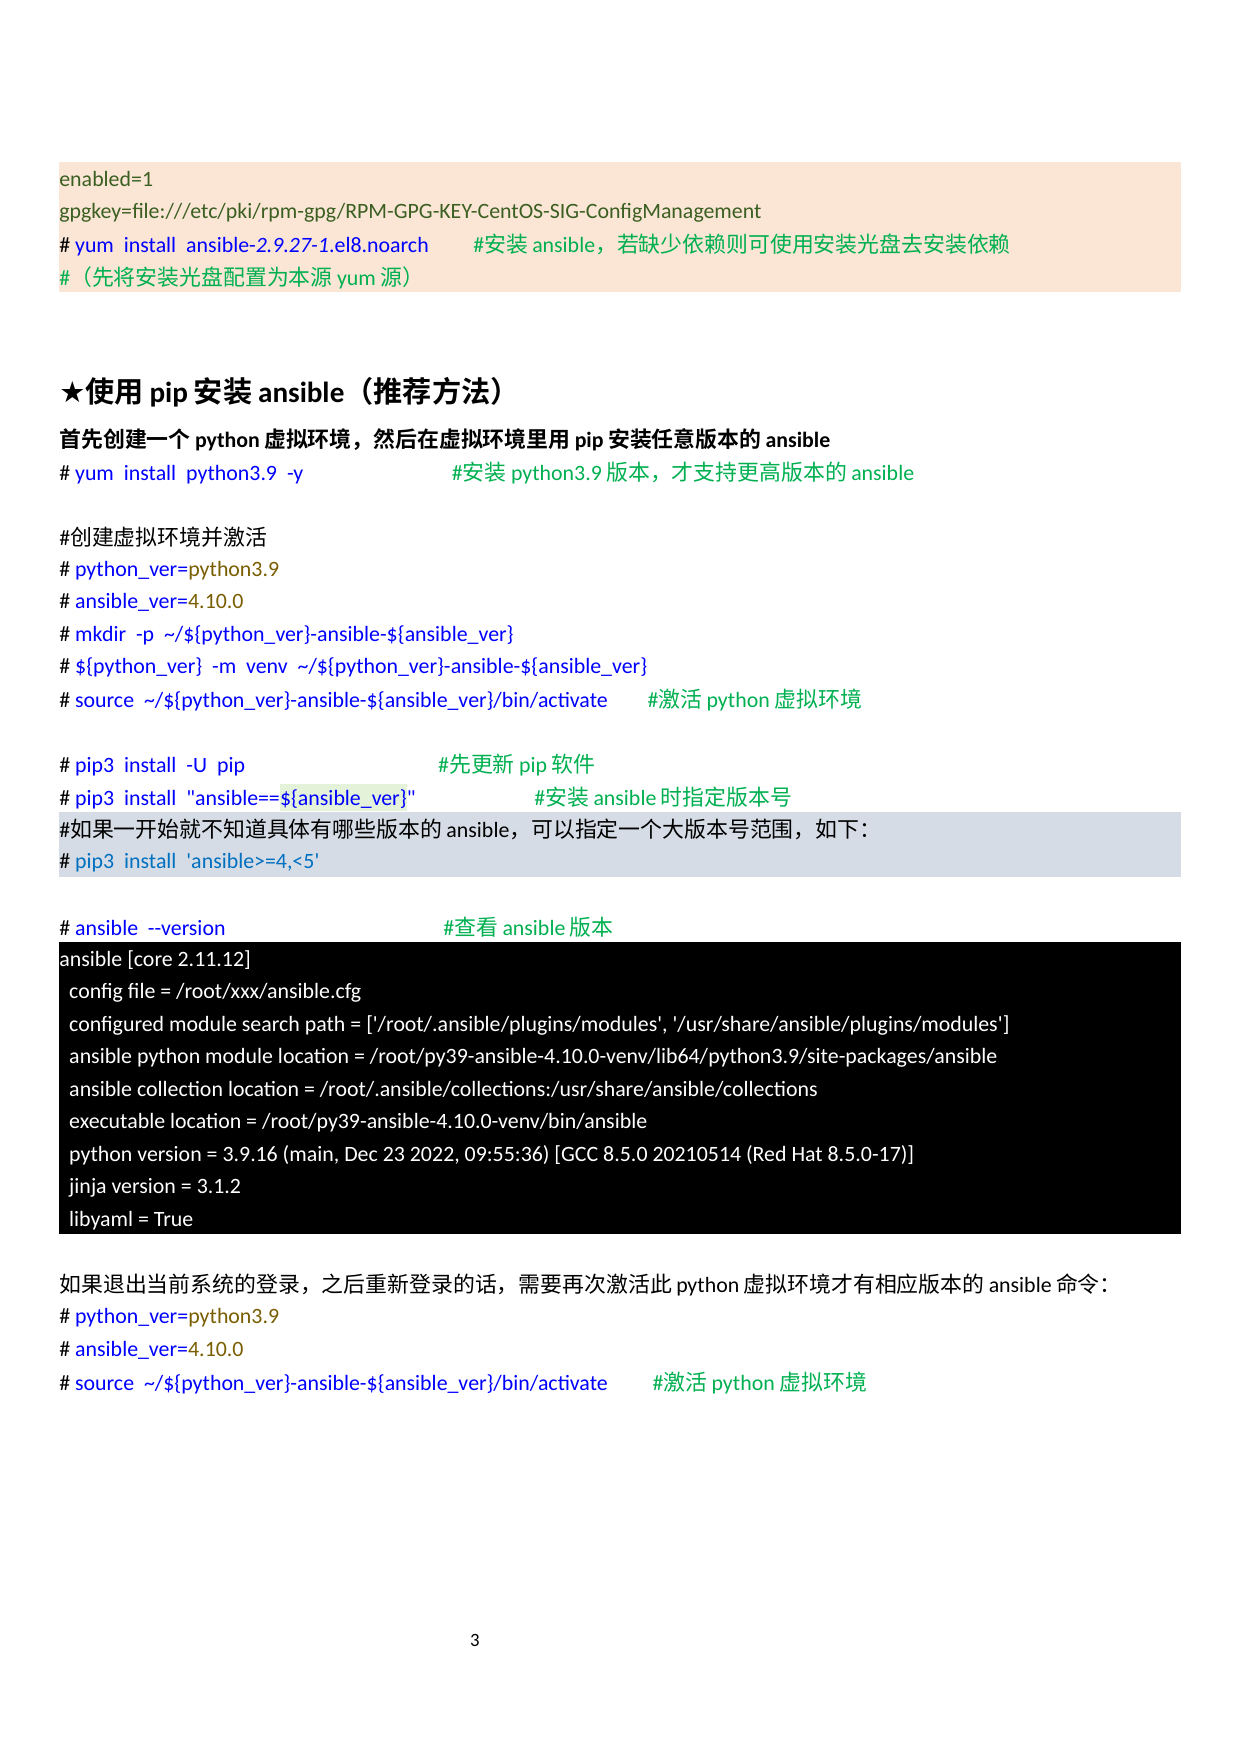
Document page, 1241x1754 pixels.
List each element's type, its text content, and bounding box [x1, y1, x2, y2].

text #（先将安装光盘配置为本源yum源） [59, 259, 1181, 292]
text # source ~/${python_ver}-ansible-${ansible_ver}/bin/activate #激活python虚拟环境 [59, 682, 1181, 714]
text # mkdir -p ~/${python_ver}-ansible-${ansible_ver} [59, 617, 1181, 649]
text enabled=1 [59, 162, 1181, 194]
text # python_ver=python3.9 [59, 1299, 1181, 1332]
text jinja version = 3.1.2 [59, 1169, 1181, 1202]
text # pip3 install "ansible==${ansible_ver}" #安装ansible时指定版本号 [59, 779, 1181, 812]
text ansible [core 2.11.12] [59, 942, 1181, 974]
text # pip3 install 'ansible>=4,<5' [59, 844, 1181, 877]
text 首先创建一个python虚拟环境，然后在虚拟环境里用pip安装任意版本的ansible [59, 422, 1181, 454]
text #如果一开始就不知道具体有哪些版本的ansible，可以指定一个大版本号范围，如下： [59, 812, 1181, 844]
text #创建虚拟环境并激活 [59, 519, 1181, 552]
text # ${python_ver} -m venv ~/${python_ver}-ansible-${ansible_ver} [59, 649, 1181, 682]
text executable location = /root/py39-ansible-4.10.0-venv/bin/ansible [59, 1104, 1181, 1137]
text # ansible --version #查看ansible版本 [59, 909, 1181, 942]
text # ansible_ver=4.10.0 [59, 584, 1181, 617]
text config file = /root/xxx/ansible.cfg [59, 974, 1181, 1007]
text gpgkey=file:///etc/pki/rpm-gpg/RPM-GPG-KEY-CentOS-SIG-ConfigManagement [59, 194, 1181, 227]
text # yum install python3.9 -y #安装python3.9版本，才支持更高版本的ansible [59, 454, 1181, 487]
text ansible collection location = /root/.ansible/collections:/usr/share/ansible/collections [59, 1072, 1181, 1104]
text 如果退出当前系统的登录，之后重新登录的话，需要再次激活此python虚拟环境才有相应版本的ansible命令： [59, 1267, 1181, 1299]
text # ansible_ver=4.10.0 [59, 1332, 1181, 1364]
text # source ~/${python_ver}-ansible-${ansible_ver}/bin/activate #激活python虚拟环境 [59, 1364, 1181, 1397]
text # yum install ansible-2.9.27-1.el8.noarch #安装ansible，若缺少依赖则可使用安装光盘去安装依赖 [59, 227, 1181, 259]
text configured module search path = ['/root/.ansible/plugins/modules', '/usr/share/ansible/plugins/modules'] [59, 1007, 1181, 1039]
text libyaml = True [59, 1202, 1181, 1234]
text ansible python module location = /root/py39-ansible-4.10.0-venv/lib64/python3.9/site-packages/ansible [59, 1039, 1181, 1072]
text # pip3 install -U pip #先更新pip软件 [59, 747, 1181, 779]
text # python_ver=python3.9 [59, 552, 1181, 584]
text ★使用pip安装ansible（推荐方法） [59, 357, 1181, 422]
text python version = 3.9.16 (main, Dec 23 2022, 09:55:36) [GCC 8.5.0 20210514 (Red Hat 8.5.0-17)] [59, 1137, 1181, 1169]
